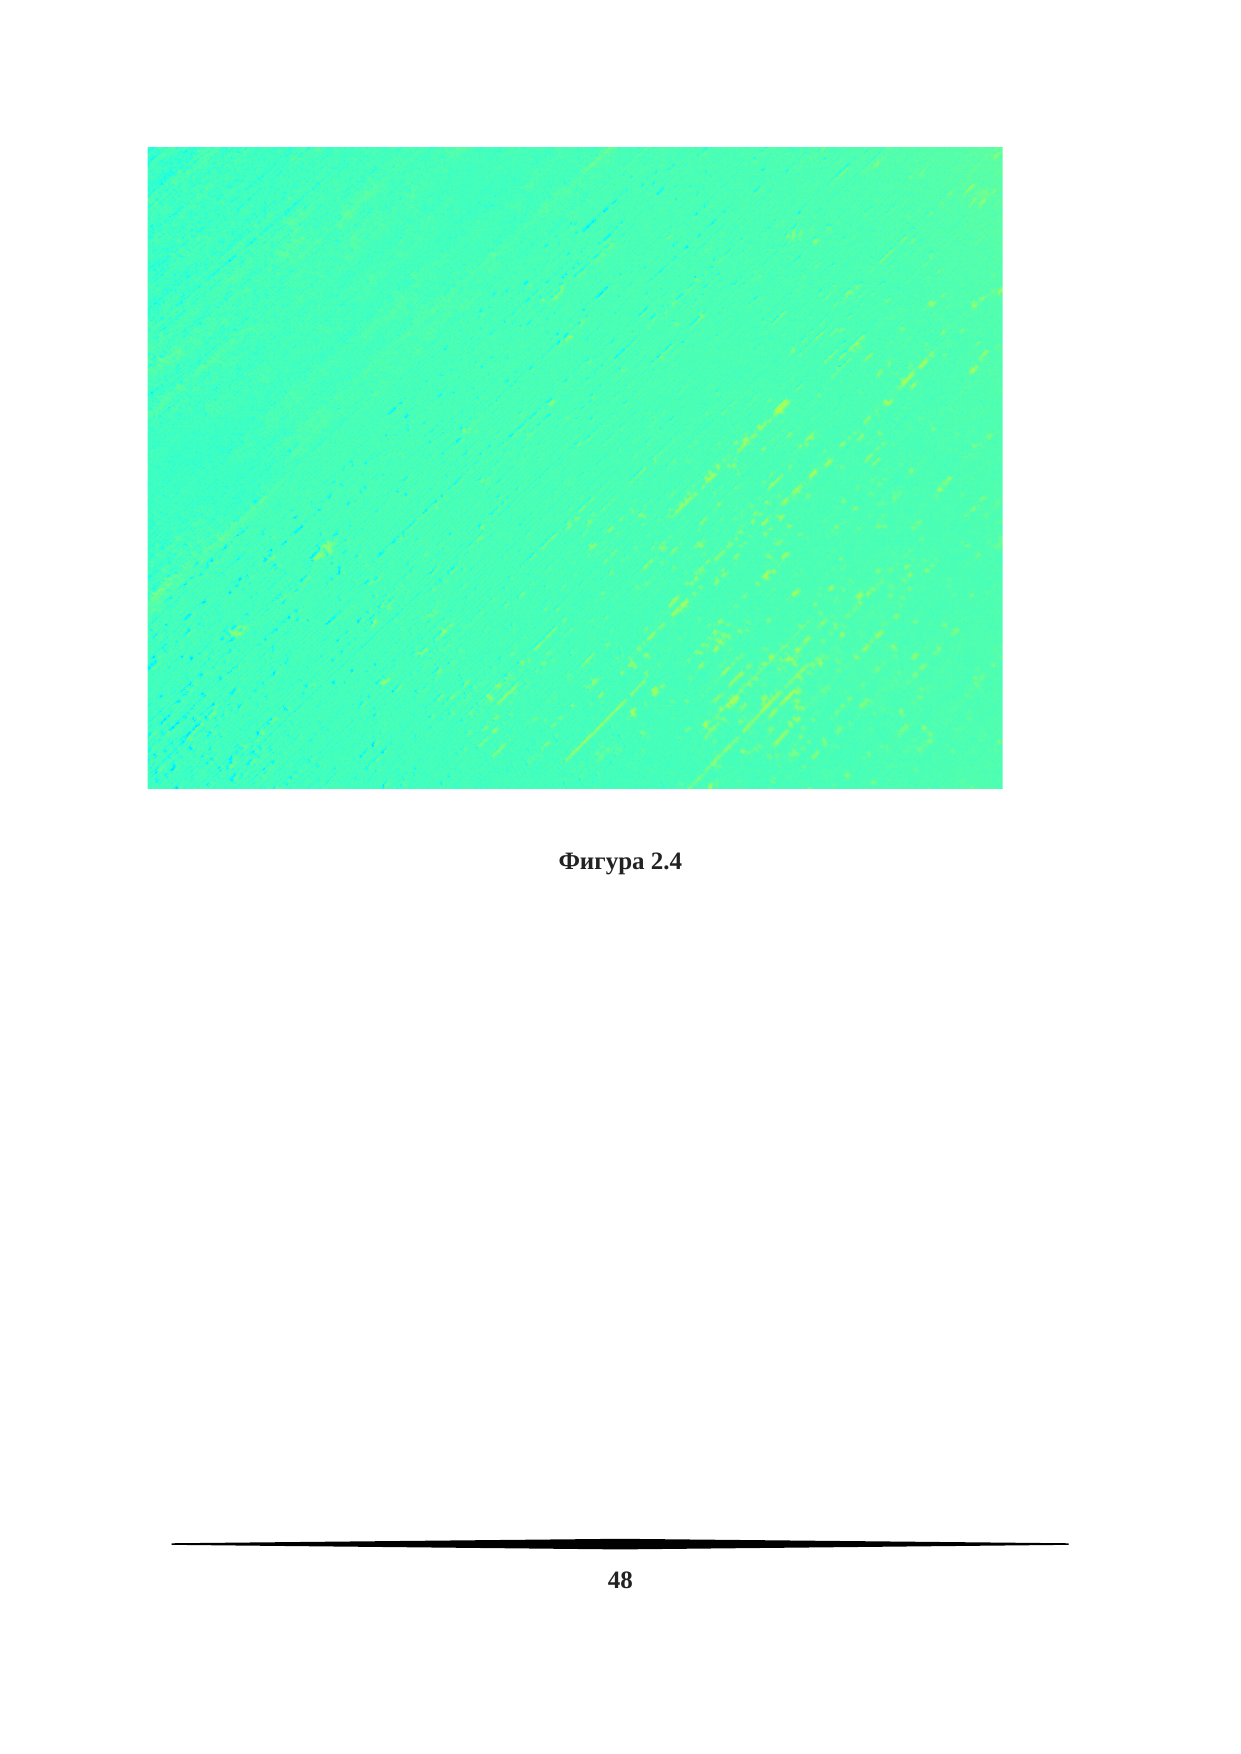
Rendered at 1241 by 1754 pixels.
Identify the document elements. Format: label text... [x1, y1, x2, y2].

picture [147, 147, 1003, 789]
text Фигура 2.4 [148, 846, 1093, 875]
